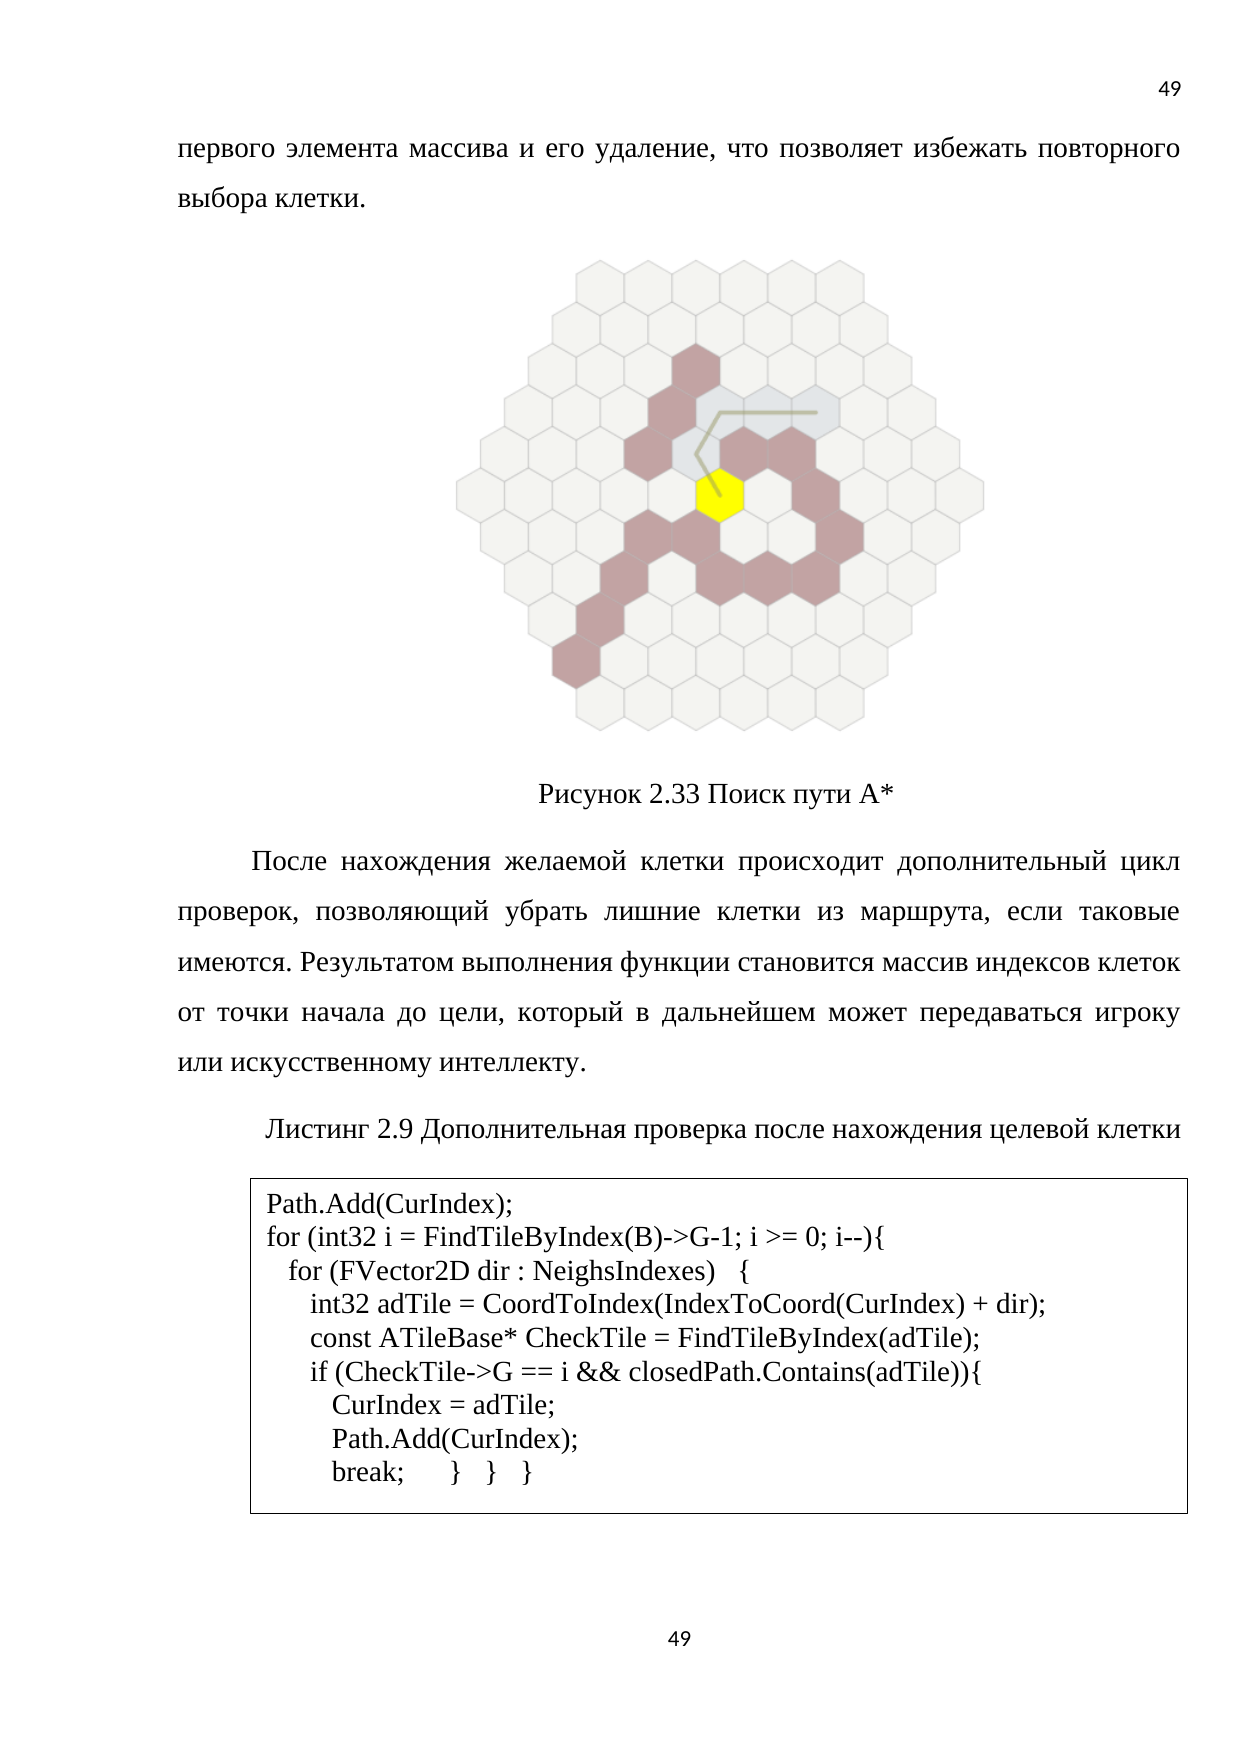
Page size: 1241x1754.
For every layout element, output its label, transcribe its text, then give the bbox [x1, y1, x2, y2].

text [177, 130, 1181, 214]
text После нахождения желаемой клетки происходит дополнительный цикл проверок, позволяющий убрать лишние клетки из маршрута, если таковые имеются. Результатом выполнения функции становится массив индексов клеток от точки начала до цели, который в дальнейшем может передаваться игроку или искусственному интеллекту. [177, 843, 1181, 1078]
picture [425, 247, 1007, 743]
